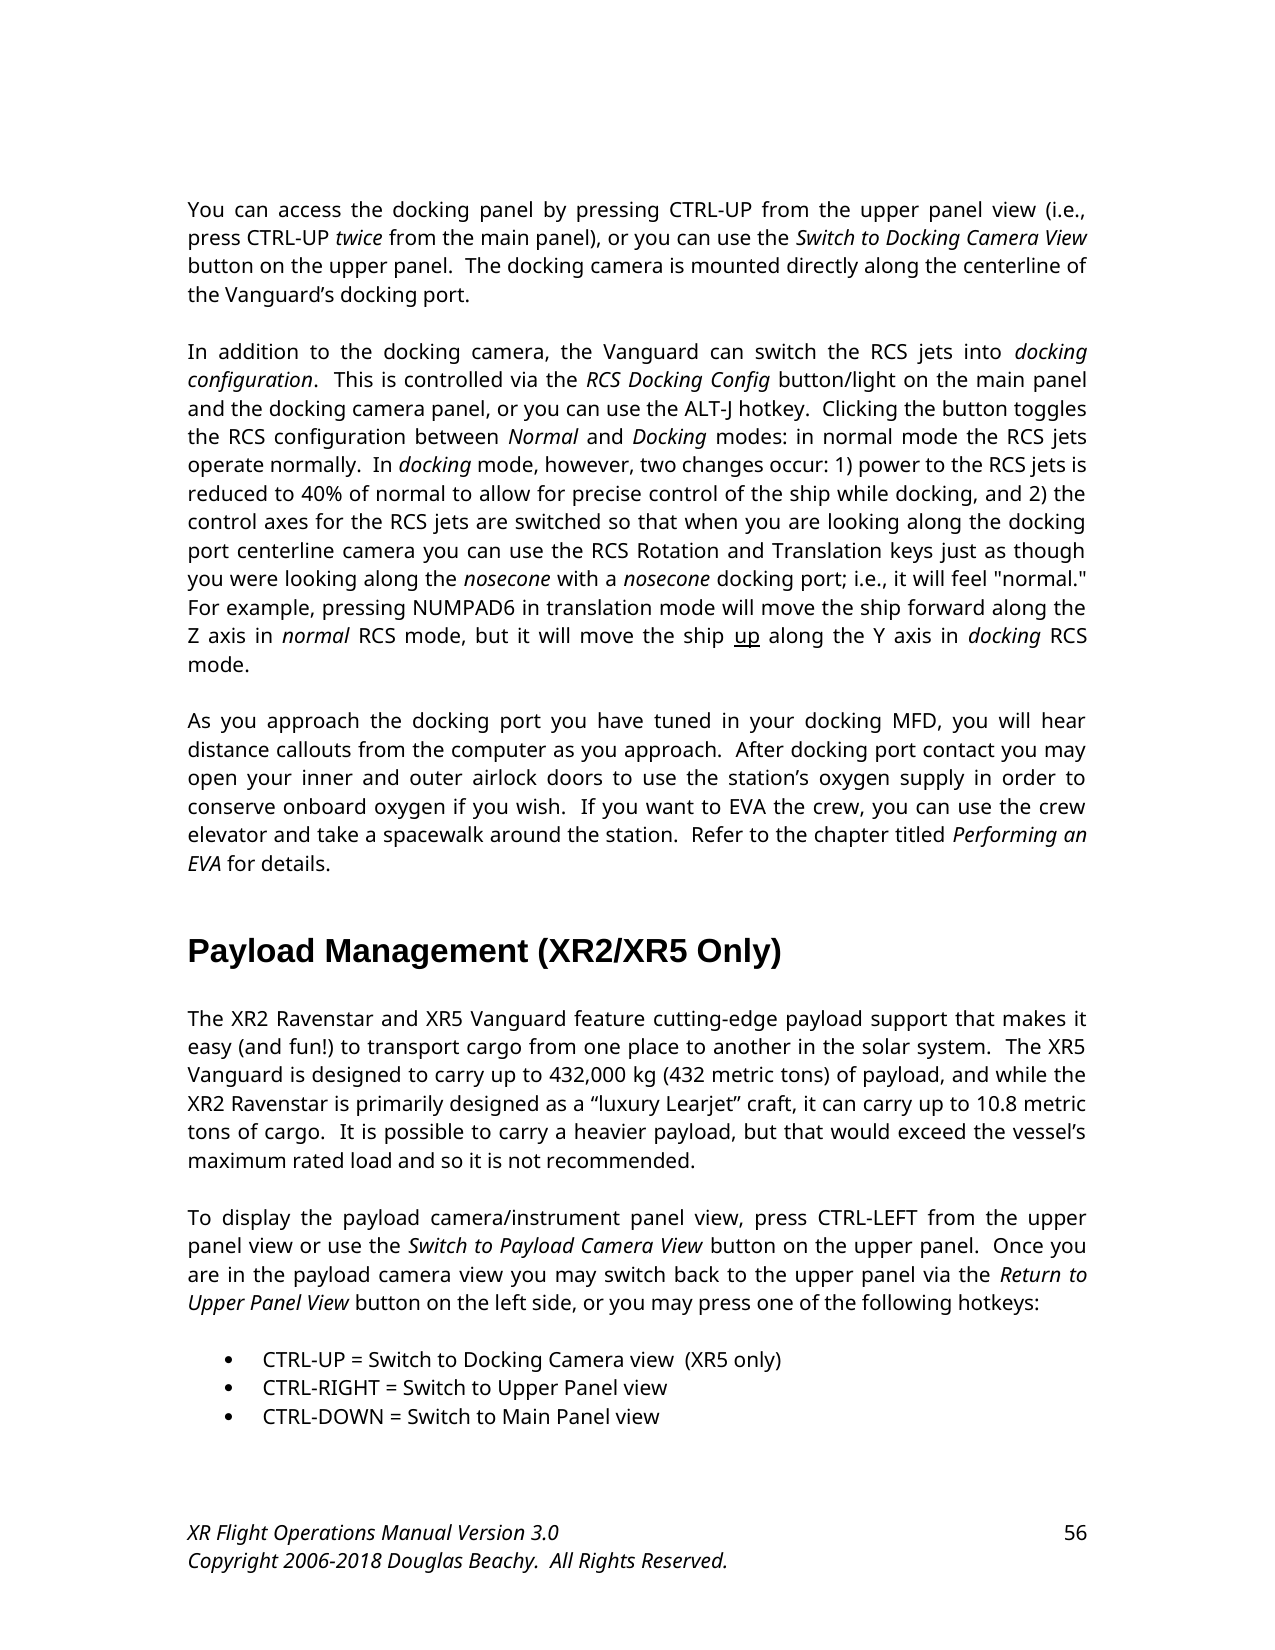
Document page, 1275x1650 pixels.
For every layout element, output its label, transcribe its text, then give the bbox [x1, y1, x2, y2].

text In addition to the docking camera, the Vanguard can switch the RCS jets into docking configuration. This is controlled via the RCS Docking Config button/light on the main panel and the docking camera panel, or you can use the ALT-J hotkey. Clicking the button toggles the RCS configuration between and Docking modes: in normal mode the RCS jets operate normally. In docking mode, however, two changes occur: 1) power to the RCS jets is reduced to 40% of normal to allow for precise control of the ship while docking, and 2) the control axes for the RCS jets are switched so that when you are looking along the docking port centerline camera you can use the RCS Rotation and Translation keys just as though you were looking along the nosecone with a nosecone docking port; i.e., it will feel "normal." For example, pressing NUMPAD6 in translation mode will move the ship forward along the Z axis in normal RCS mode, but it will move the ship up along the Y axis in docking RCS mode. [187, 337, 1087, 678]
list CTRL-DOWN = Switch to Main Panel view [225, 1402, 1087, 1430]
subtitle Payload Management (XR2/XR5 Only) [187, 931, 1087, 969]
list CTRL-UP = Switch to Docking Camera view (XR5 only) [225, 1345, 1087, 1373]
text To display the payload camera/instrument panel view, press CTRL-LEFT from the upper panel view or use the Switch to Payload Camera View button on the upper panel. Once you are in the payload camera view you may switch back to the upper panel via the Return to Upper Panel View button on the left side, or you may press one of the following hotkeys: [187, 1203, 1087, 1317]
text The XR2 Ravenstar and XR5 Vanguard feature cutting-edge payload support that makes it easy (and fun!) to transport cargo from one place to another in the solar system. The XR5 Vanguard is designed to carry up to 432,000 kg (432 metric tons) of payload, and while the XR2 Ravenstar is primarily designed as a “luxury Learjet” craft, it can carry up to 10.8 metric tons of cargo. It is possible to carry a heavier payload, but that would exceed the vessel’s maximum rated load and so it is not recommended. [187, 1004, 1087, 1174]
list CTRL-RIGHT = Switch to Upper Panel view [225, 1373, 1087, 1402]
text As you approach the docking port you have tuned in your docking MFD, you will hear distance callouts from the computer as you approach. After docking port contact you may open your inner and outer airlock doors to use the station’s oxygen supply in order to conserve onboard oxygen if you wish. If you want to EVA the crew, you can use the crew elevator and take a spacewalk around the station. Refer to the chapter titled Performing an EVA for details. [187, 707, 1087, 877]
text You can access the docking panel by pressing CTRL-UP from the upper panel view (i.e., press CTRL-UP twice from the main panel), or you can use the Switch to Docking Camera View button on the upper panel. The docking camera is mounted directly along the centerline of the Vanguard’s docking port. [187, 195, 1087, 308]
